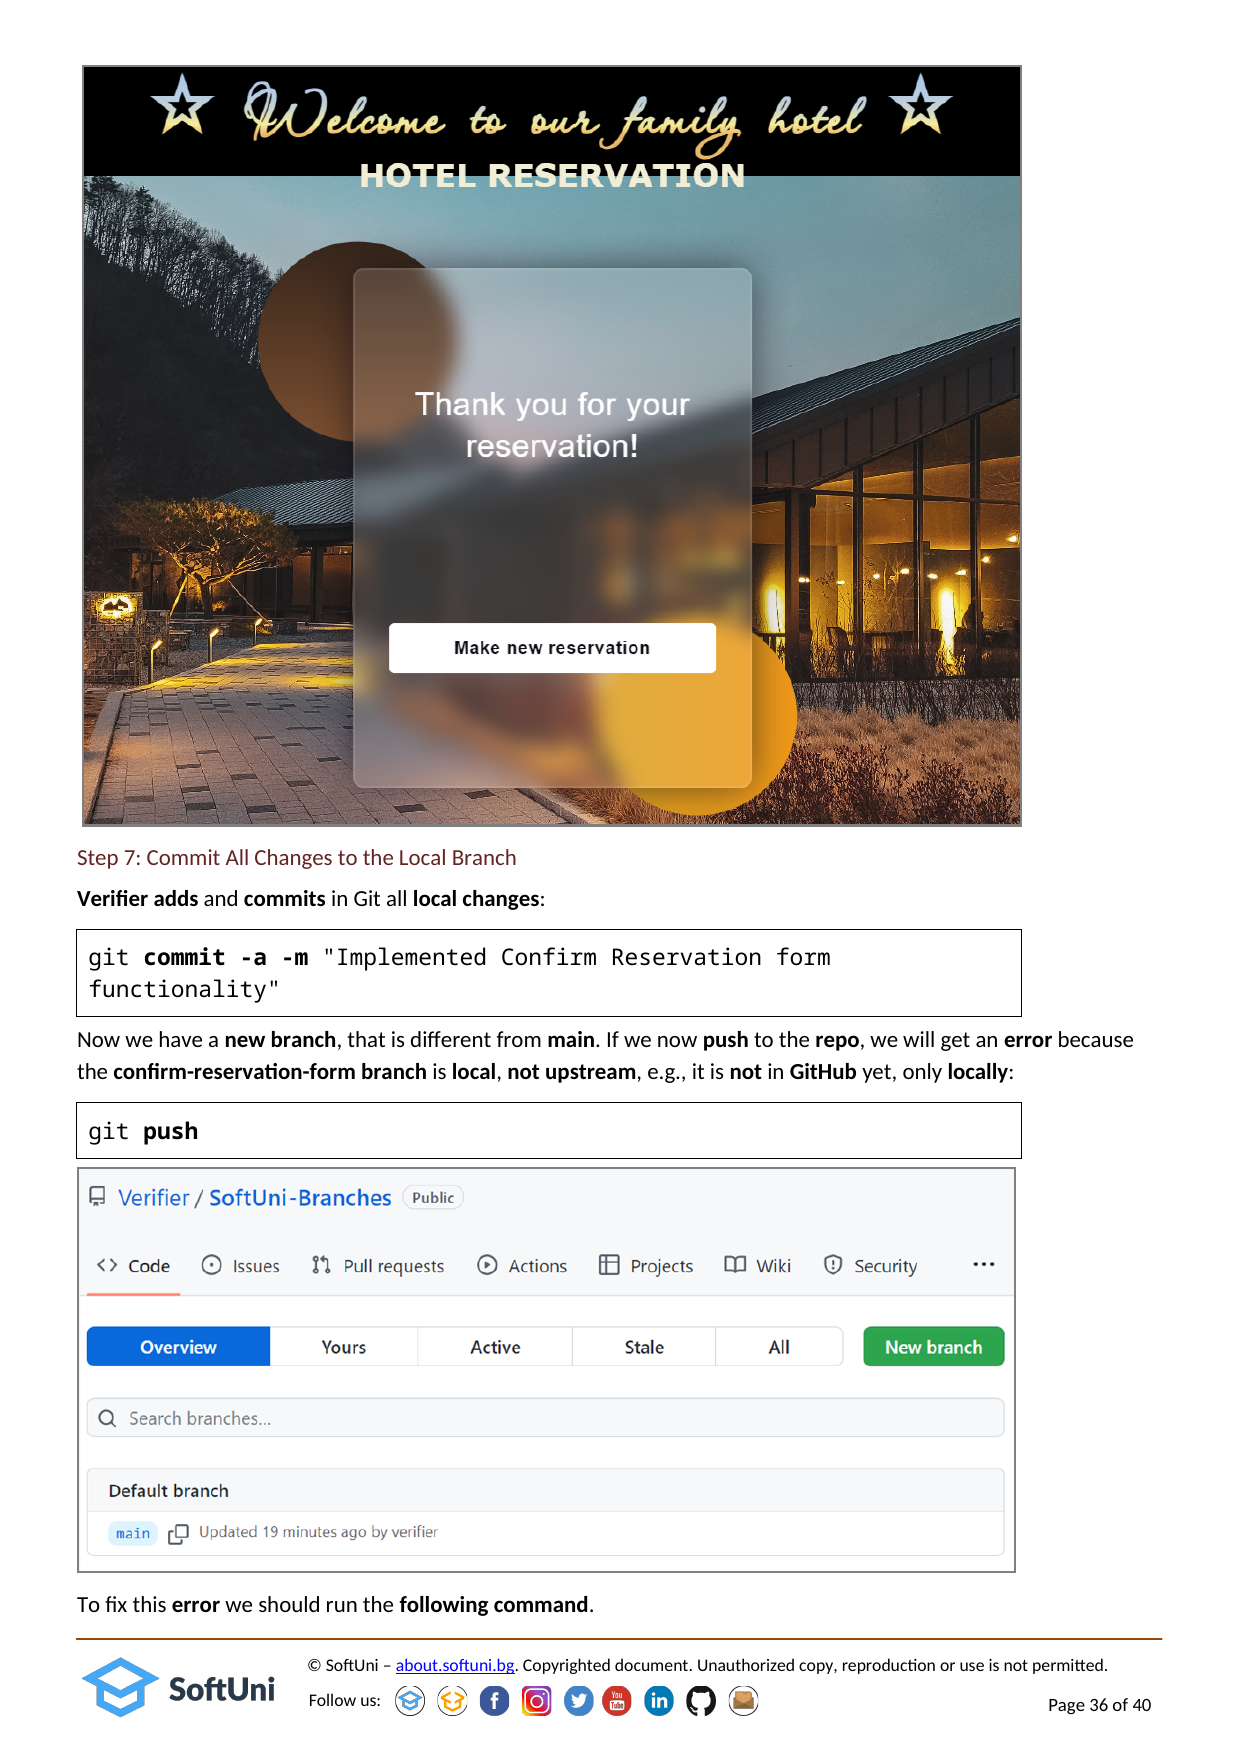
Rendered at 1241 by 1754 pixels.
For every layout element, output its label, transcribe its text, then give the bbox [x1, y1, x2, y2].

picture [479, 1686, 510, 1716]
picture [686, 1686, 716, 1716]
picture [667, 1686, 674, 1694]
text To fix this error we should run the following command. [77, 1590, 1163, 1618]
picture [437, 1686, 468, 1716]
picture [564, 1686, 594, 1716]
picture [658, 1698, 667, 1707]
picture [602, 1686, 632, 1716]
subtitle Step 7: Commit All Changes to the Local Branch [77, 843, 1163, 871]
picture [522, 1686, 552, 1716]
picture [84, 67, 1020, 824]
picture [644, 1686, 651, 1694]
picture [728, 1686, 759, 1716]
text Verifier adds and commits in Git all local changes: [77, 884, 1163, 912]
picture [665, 1707, 674, 1716]
table_header git push [77, 1103, 1021, 1158]
picture [644, 1707, 653, 1716]
picture [395, 1686, 425, 1716]
text Now we have a new branch, that is different from main. If we now push to the repo, we will get an error because the confirm-reservation-form branch is local, not upstream, e.g., it is not in GitHub yet, only locally: [77, 1025, 1163, 1085]
picture [79, 1169, 1014, 1571]
table_header git commit -a -m "Implemented Confirm Reservation form functionality" [77, 930, 1021, 1016]
picture [75, 1651, 281, 1723]
